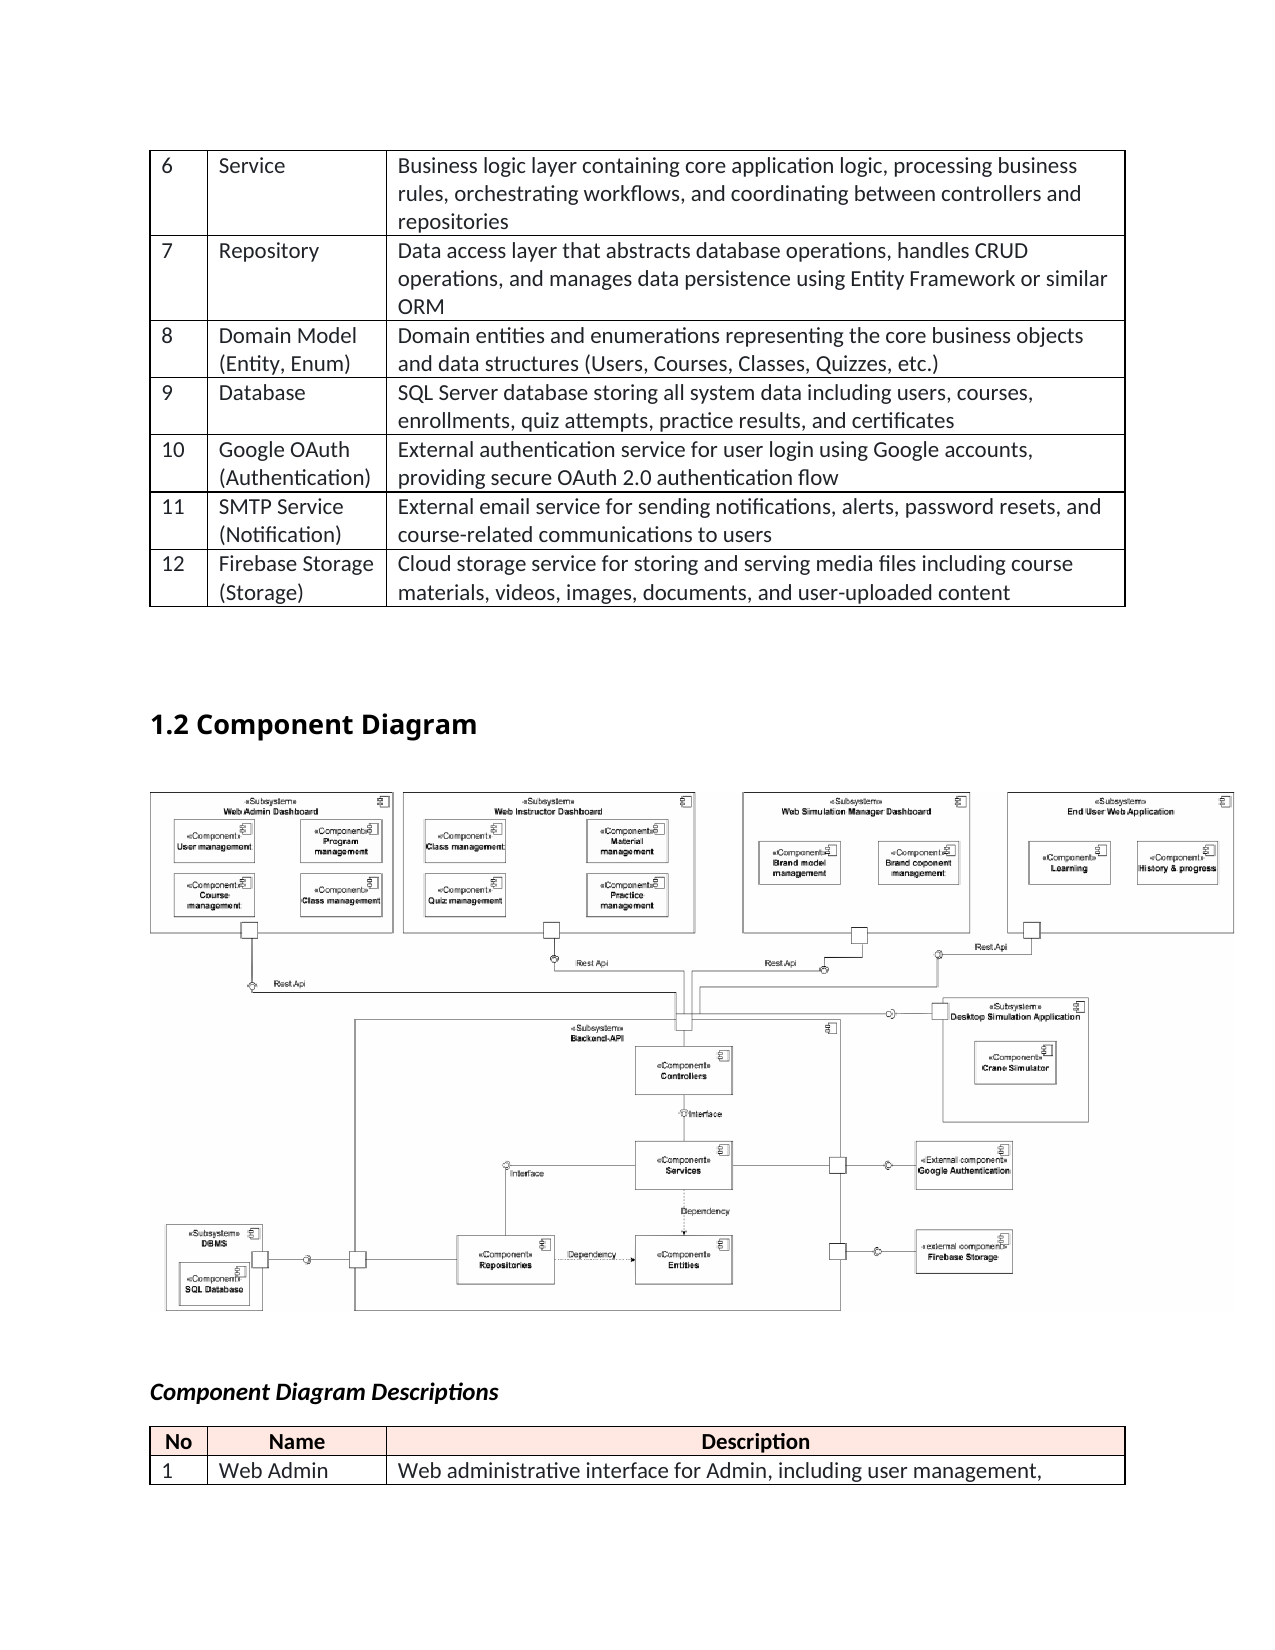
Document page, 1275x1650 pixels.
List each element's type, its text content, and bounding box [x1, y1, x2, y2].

table_cell 7 [151, 236, 207, 320]
table_cell Google OAuth (Authentication) [208, 435, 386, 491]
table_cell Service [208, 151, 386, 235]
table_cell Data access layer that abstracts database operations, handles CRUD operations, and manages data persistence using Entity Framework or similar ORM [387, 236, 1124, 320]
table_cell Domain entities and enumerations representing the core business objects and data structures (Users, Courses, Classes, Quizzes, etc.) [387, 321, 1124, 377]
picture [150, 792, 1235, 1311]
table_cell Web Admin Dashboard [208, 1456, 386, 1484]
table_header No [151, 1427, 207, 1455]
table_cell External email service for sending notifications, alerts, password resets, and course-related communications to users [387, 493, 1124, 548]
subtitle 1.2 Component Diagram [150, 706, 1125, 743]
table_cell 10 [151, 435, 207, 491]
table_cell 9 [151, 378, 207, 434]
table_cell SQL Server database storing all system data including users, courses, enrollments, quiz attempts, practice results, and certificates [387, 378, 1124, 434]
table_cell External authentication service for user login using Google accounts, providing secure OAuth 2.0 authentication flow [387, 435, 1124, 491]
table_cell 8 [151, 321, 207, 377]
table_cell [387, 1456, 1124, 1484]
table_cell Database [208, 378, 386, 434]
table_header Description [387, 1427, 1124, 1455]
table_cell 6 [151, 151, 207, 235]
table_cell Business logic layer containing core application logic, processing business rules, orchestrating workflows, and coordinating between controllers and repositories [387, 151, 1124, 235]
table_cell Firebase Storage (Storage) [208, 550, 386, 606]
table_cell Domain Model (Entity, Enum) [208, 321, 386, 377]
table_header Name [208, 1427, 386, 1455]
text Component Diagram Descriptions [150, 1376, 1125, 1407]
table_cell SMTP Service (Notification) [208, 493, 386, 548]
table_cell Cloud storage service for storing and serving media files including course materials, videos, images, documents, and user-uploaded content [387, 550, 1124, 606]
table_cell 1 [151, 1456, 207, 1484]
table_cell 12 [151, 550, 207, 606]
table_cell 11 [151, 493, 207, 548]
table_cell Repository [208, 236, 386, 320]
